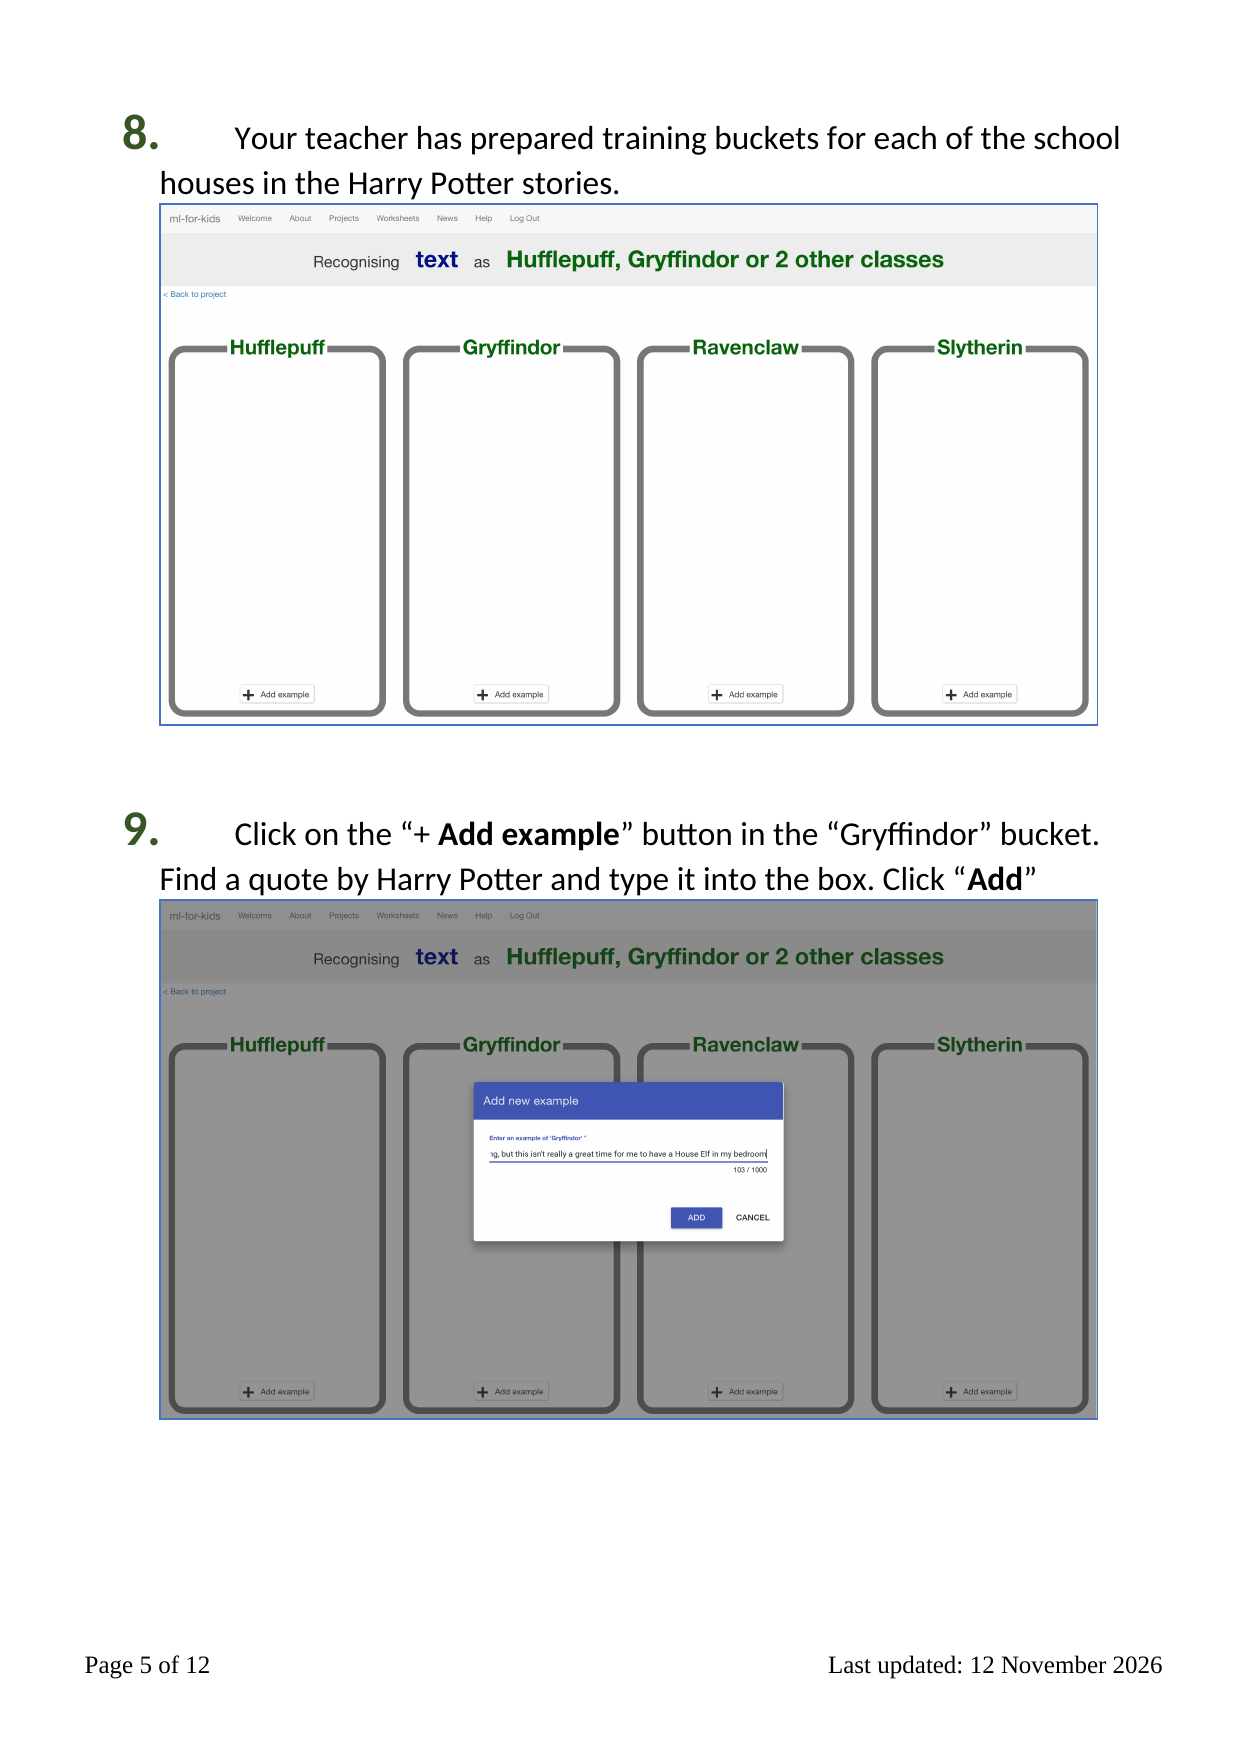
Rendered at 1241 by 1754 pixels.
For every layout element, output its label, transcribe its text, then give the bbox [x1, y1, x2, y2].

picture [161, 901, 1097, 1418]
picture [161, 205, 1097, 724]
